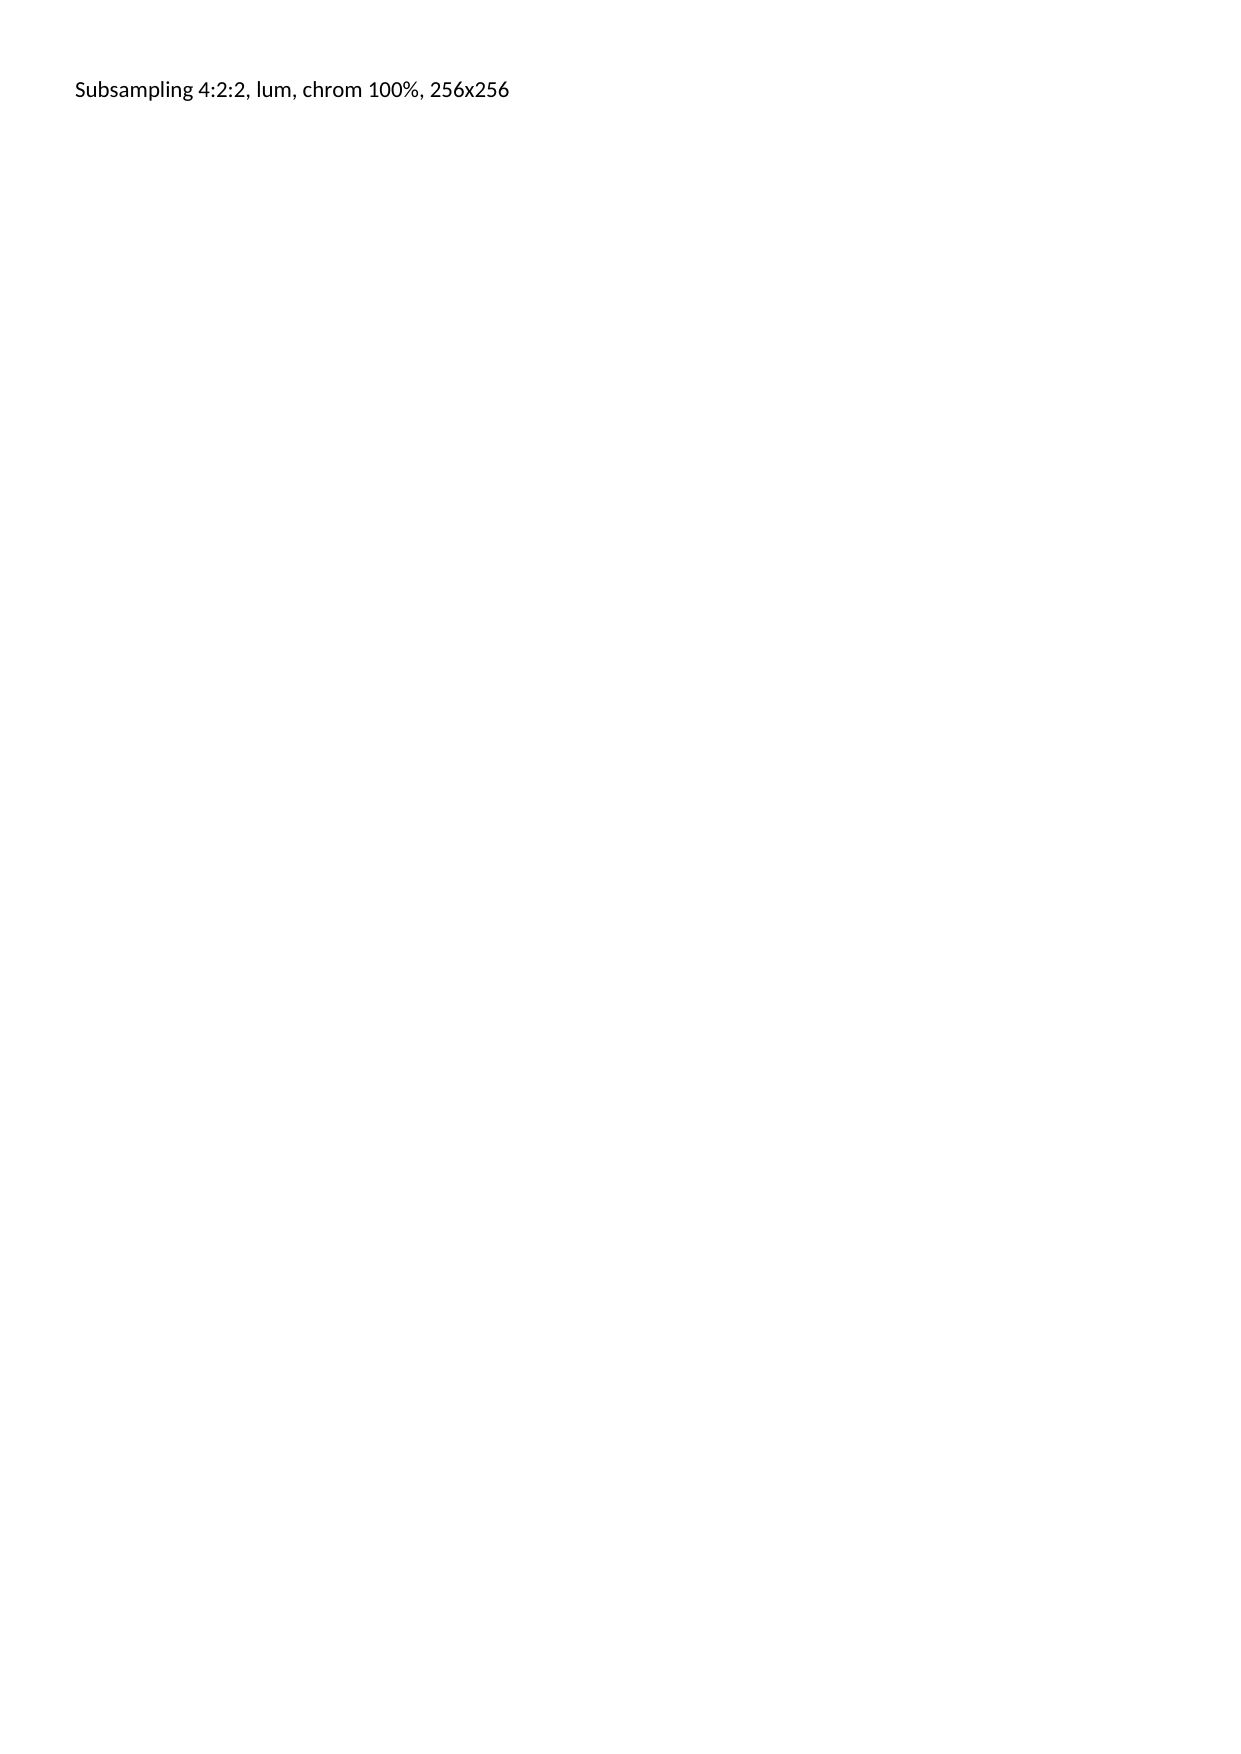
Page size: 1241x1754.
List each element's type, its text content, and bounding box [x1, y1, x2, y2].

text Subsampling 4:2:2, lum, chrom 100%, 256x256 [75, 75, 1165, 103]
